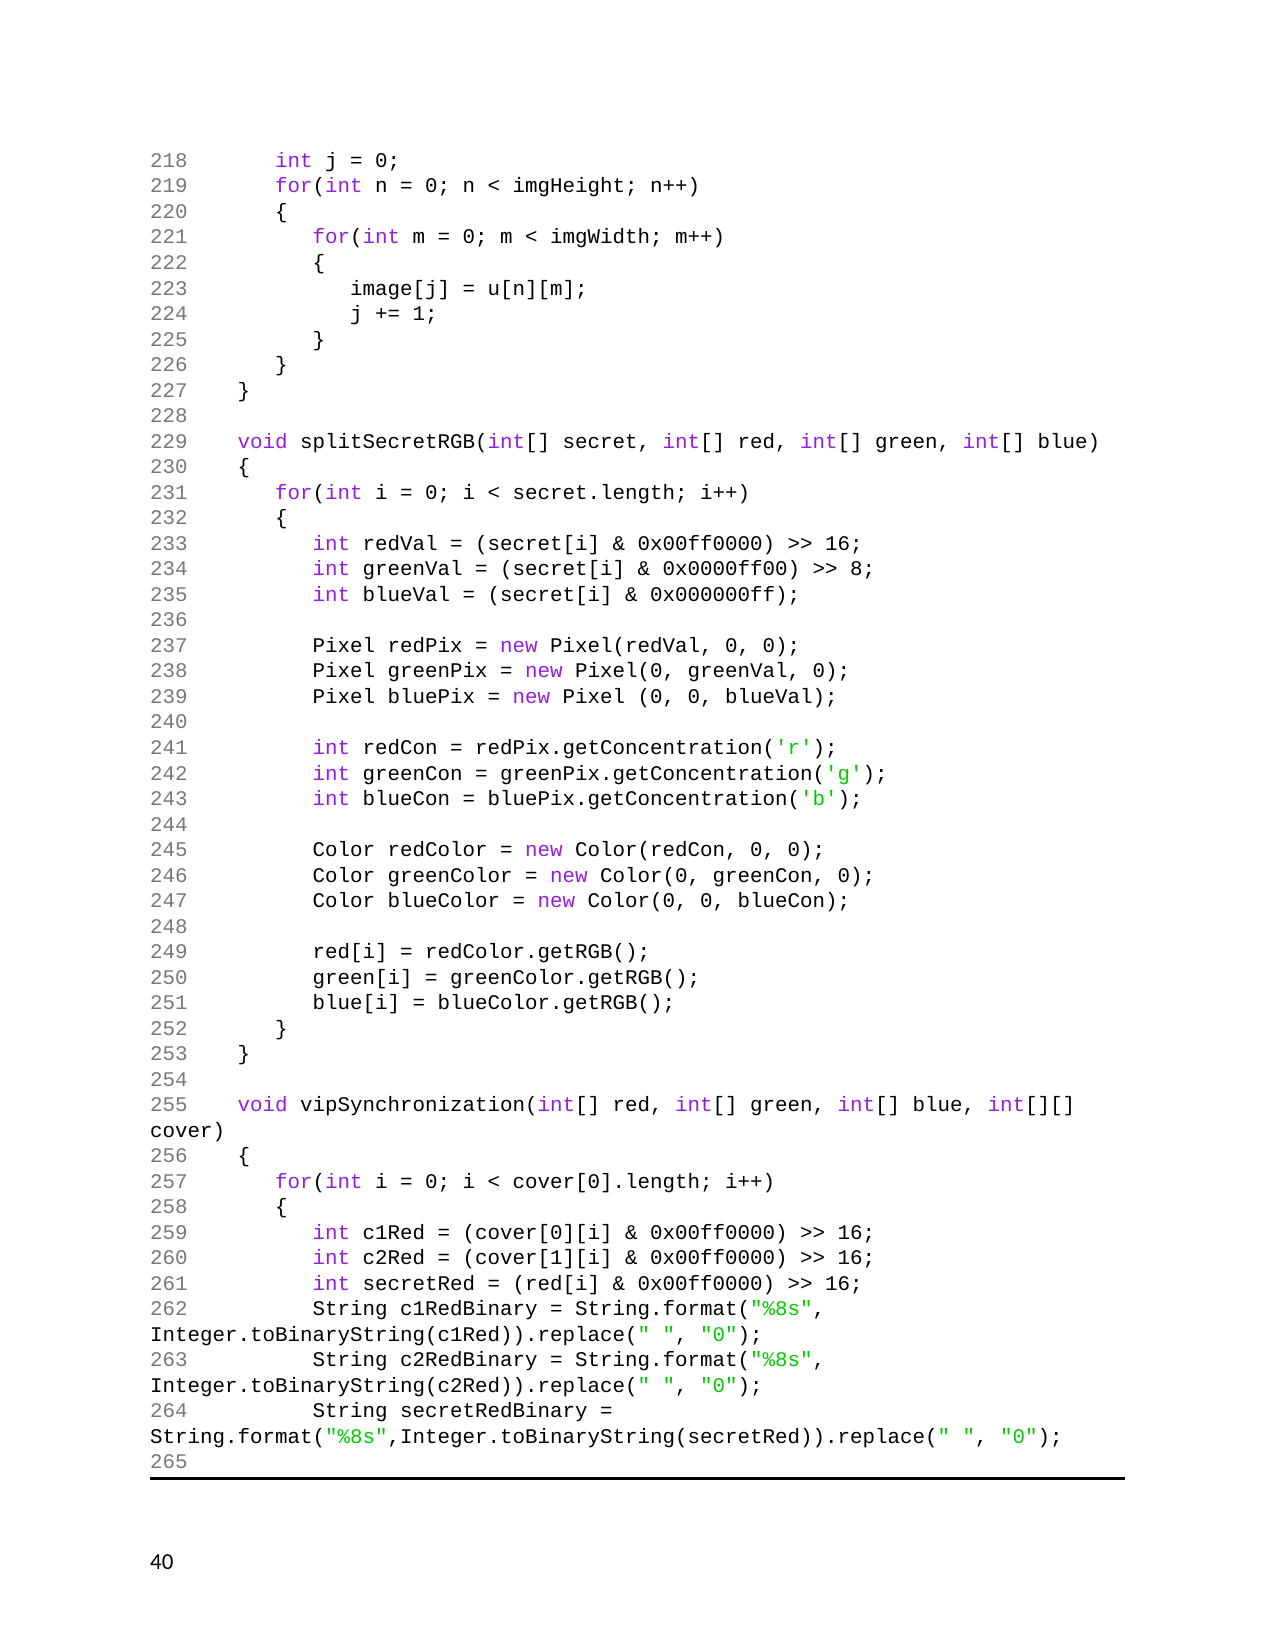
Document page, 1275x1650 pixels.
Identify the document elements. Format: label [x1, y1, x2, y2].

text [150, 150, 1125, 1477]
